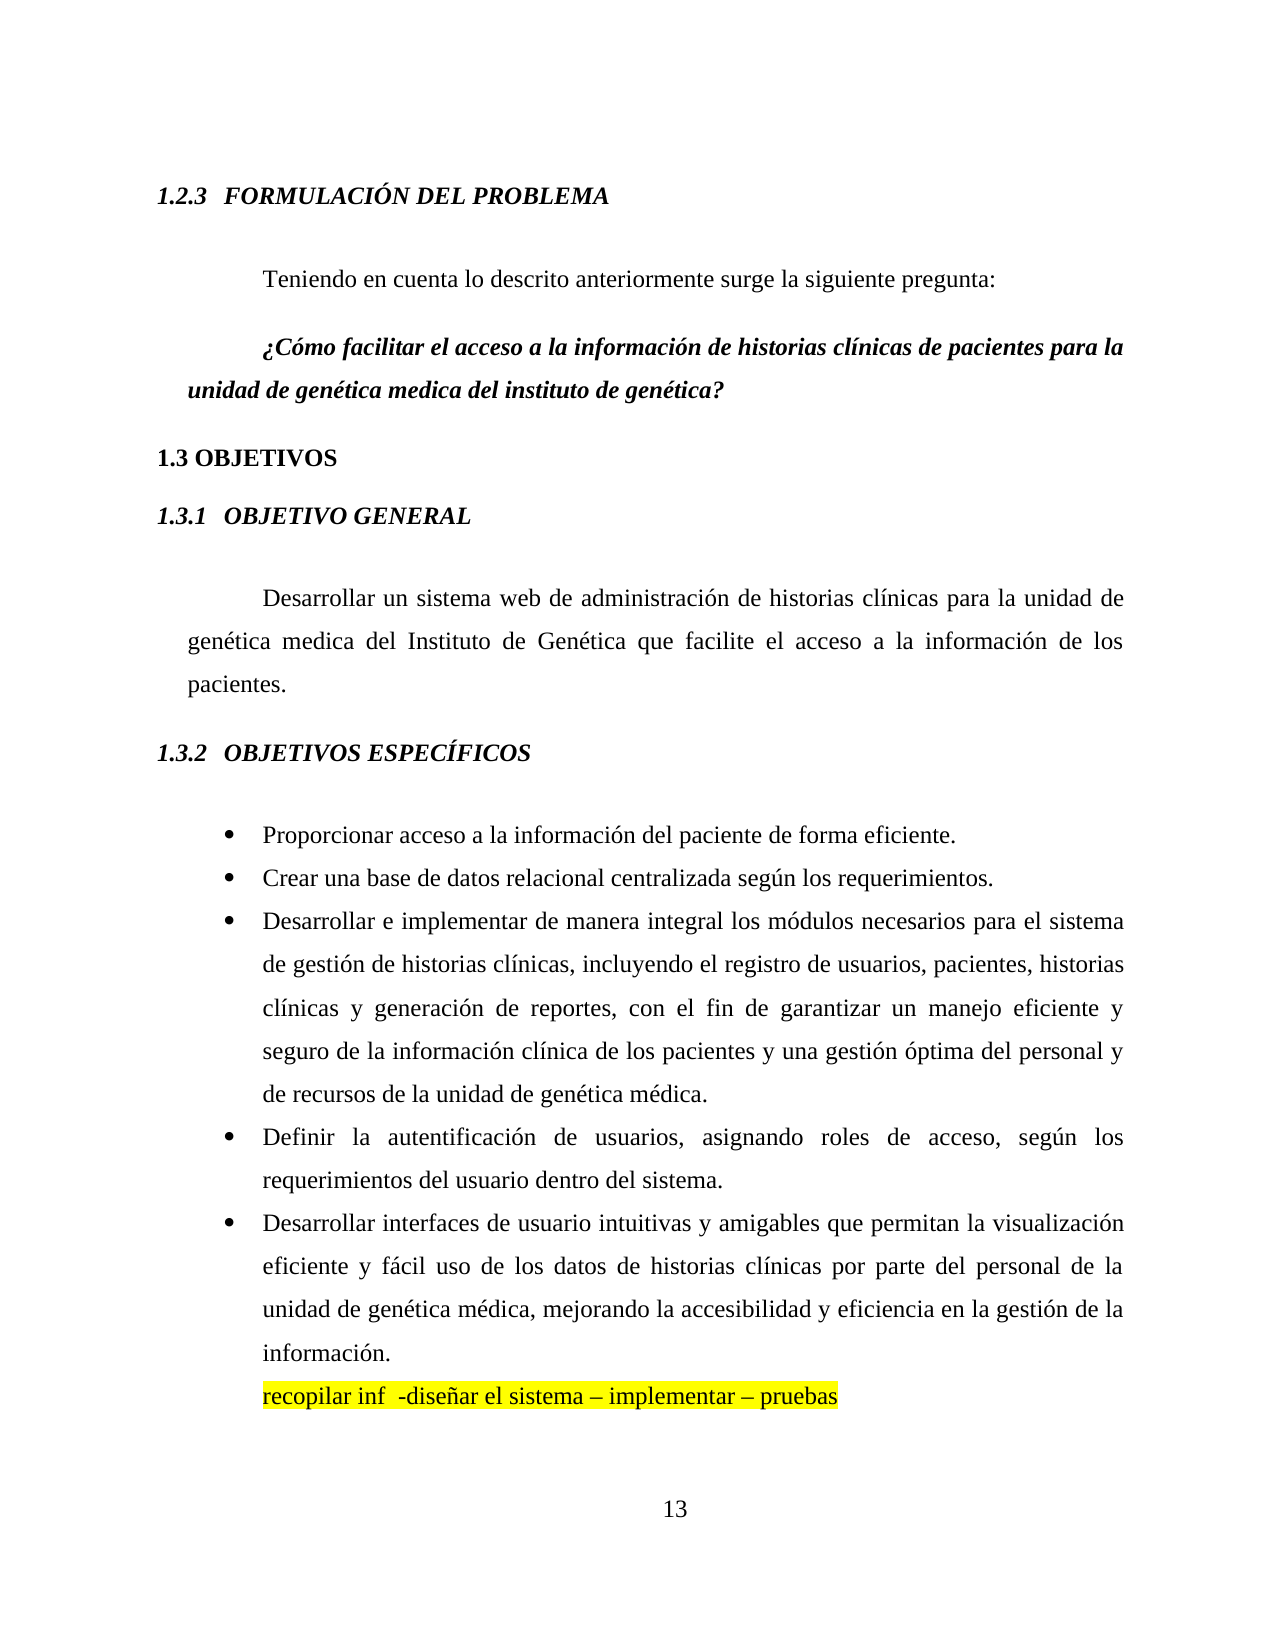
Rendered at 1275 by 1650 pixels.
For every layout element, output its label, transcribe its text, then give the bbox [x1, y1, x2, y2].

list Proporcionar acceso a la información del paciente de forma eficiente. [225, 820, 1125, 849]
text ¿Cómo facilitar el acceso a la información de historias clínicas de pacientes para la unidad de genética medica del instituto de genética? [187, 332, 1125, 404]
text Desarrollar un sistema web de administración de historias clínicas para la unidad de genética medica del Instituto de Genética que facilite el acceso a la información de los pacientes. [187, 583, 1125, 698]
subtitle OBJETIVOS ESPECÍFICOS [157, 738, 1125, 766]
list Desarrollar e implementar de manera integral los módulos necesarios para el sistema de gestión de historias clínicas, incluyendo el registro de usuarios, pacientes, historias clínicas y generación de reportes, con el fin de garantizar un manejo eficiente y seguro de la información clínica de los pacientes y una gestión óptima del personal y de recursos de la unidad de genética médica. [225, 906, 1125, 1108]
subtitle OBJETIVO GENERAL [157, 501, 1125, 529]
subtitle FORMULACIÓN DEL PROBLEMA [157, 181, 1125, 210]
list Definir la autentificación de usuarios, asignando roles de acceso, según los requerimientos del usuario dentro del sistema. [225, 1122, 1125, 1194]
subtitle OBJETIVOS [157, 443, 1125, 472]
text Teniendo en cuenta lo descrito anteriormente surge la siguiente pregunta: [187, 264, 1125, 293]
list Crear una base de datos relacional centralizada según los requerimientos. [225, 863, 1125, 892]
list Desarrollar interfaces de usuario intuitivas y amigables que permitan la visualización eficiente y fácil uso de los datos de historias clínicas por parte del personal de la unidad de genética médica, mejorando la accesibilidad y eficiencia en la gestión de la información. recopilar inf -diseñar el sistema – implementar – pruebas [225, 1208, 1125, 1409]
